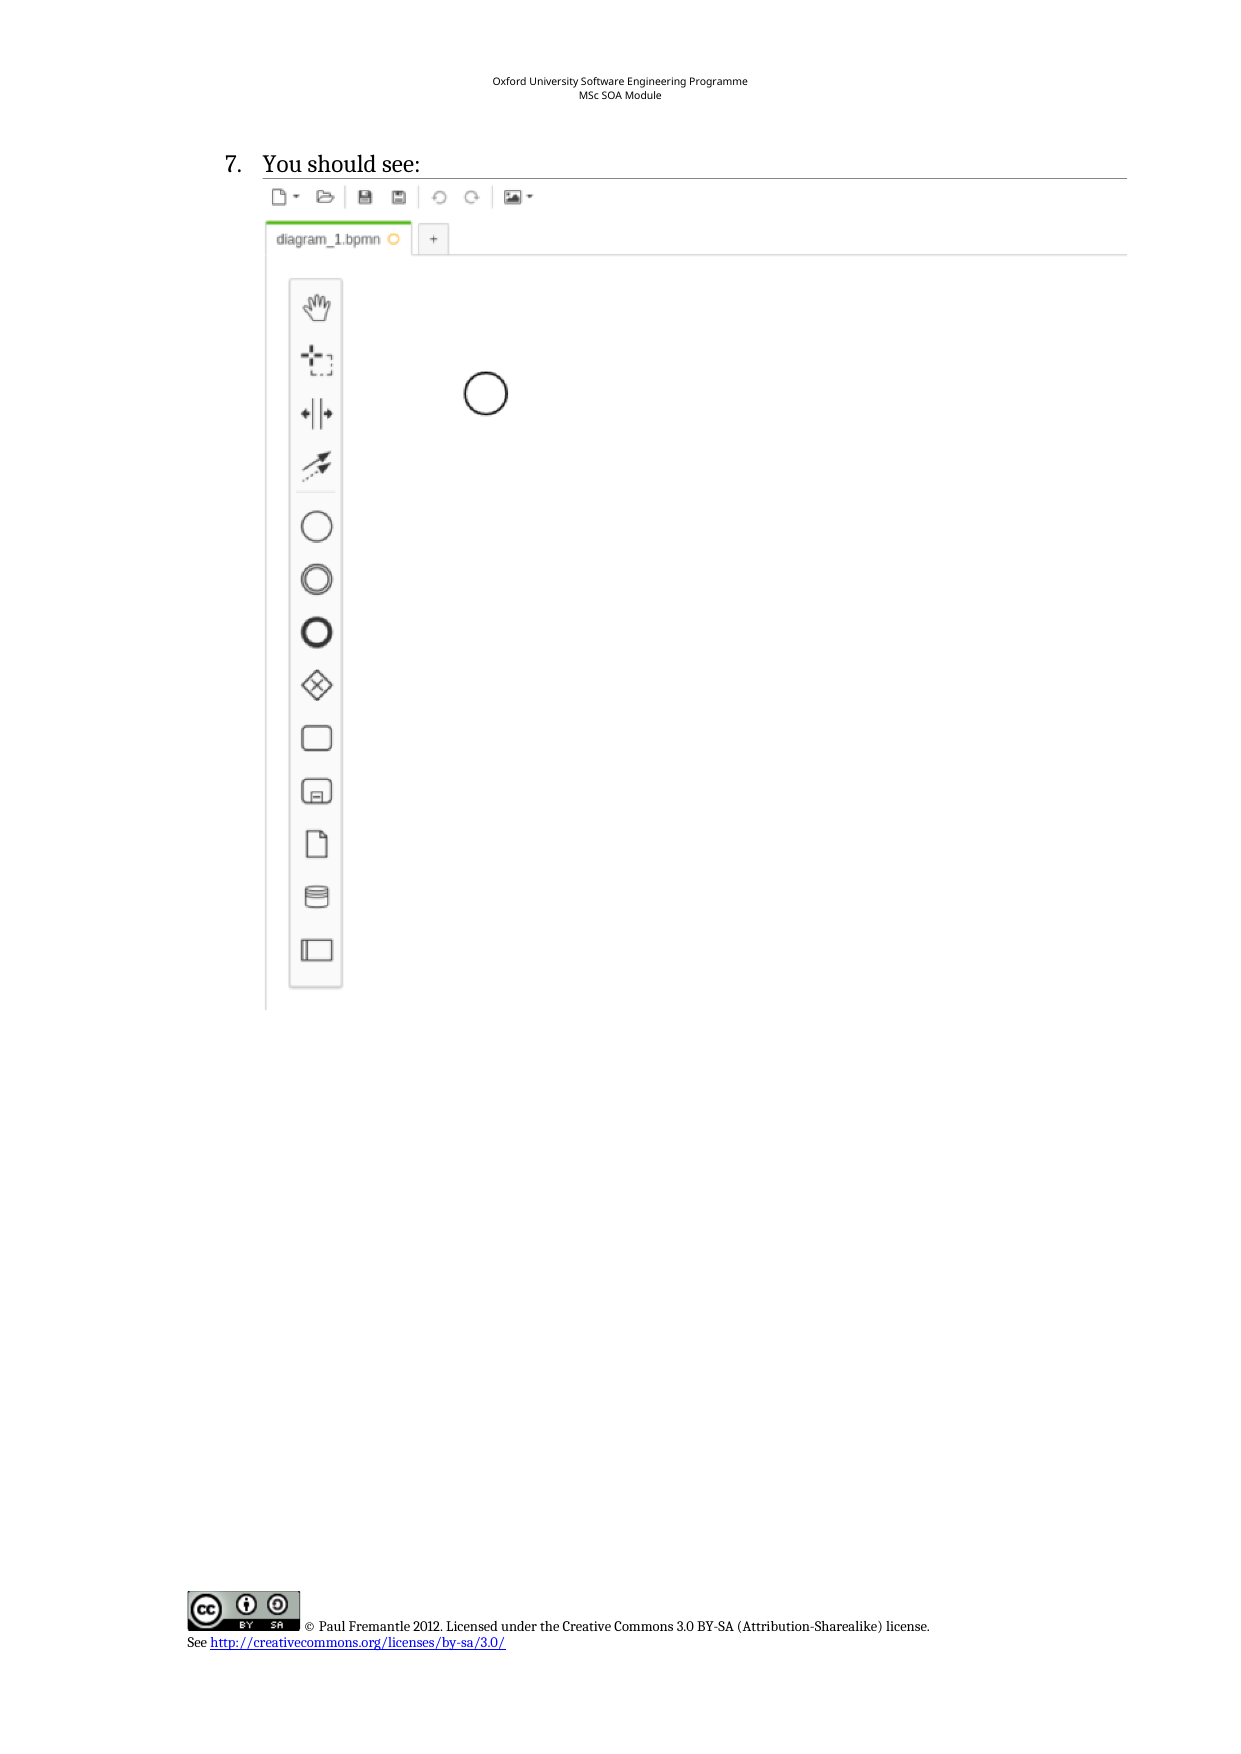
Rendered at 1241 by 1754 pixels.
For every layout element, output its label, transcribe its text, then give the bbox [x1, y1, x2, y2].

picture [262, 178, 1128, 1010]
picture [187, 1591, 300, 1631]
